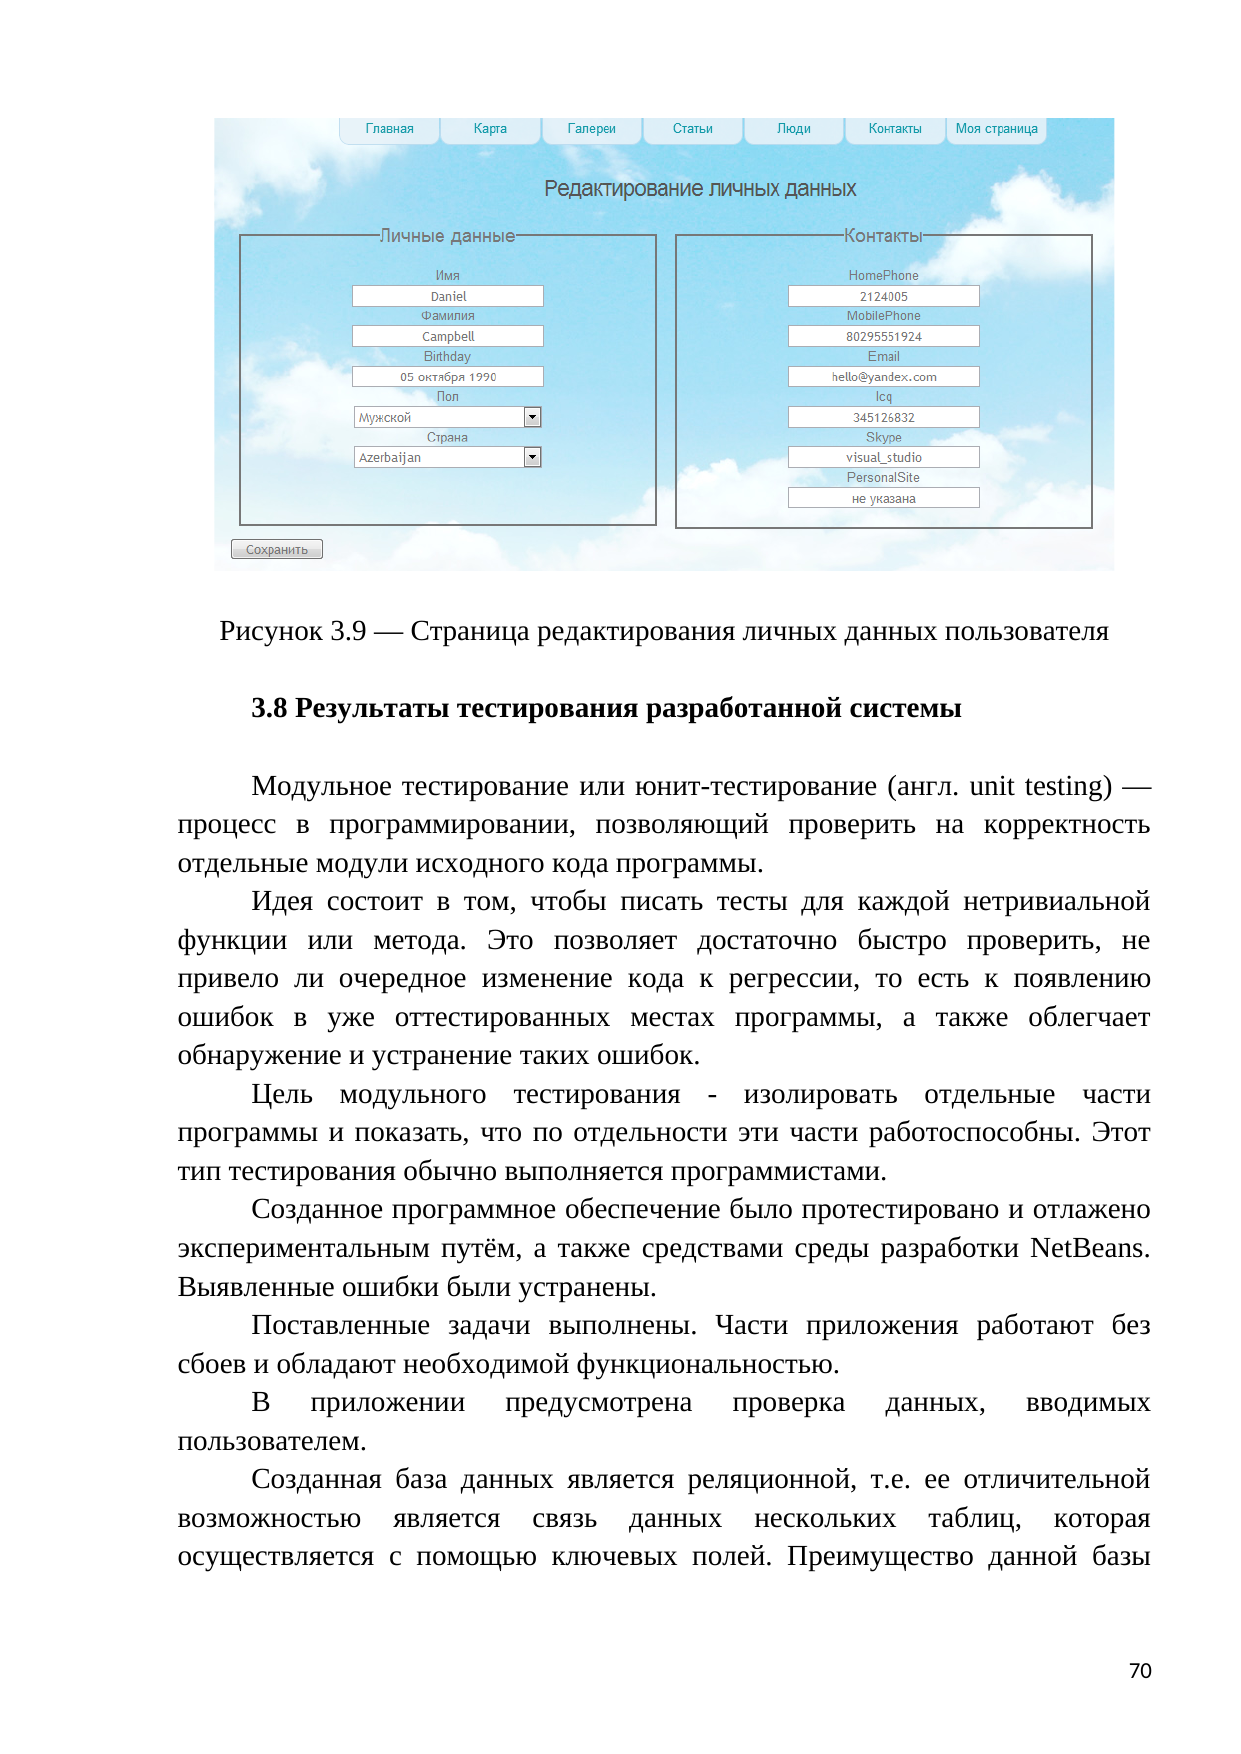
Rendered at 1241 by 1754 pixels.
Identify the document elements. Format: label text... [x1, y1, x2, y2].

text Созданное программное обеспечение было протестировано и отлажено экспериментальным путём, а также средствами среды разработки NetBeans. Выявленные ошибки были устранены. [177, 1192, 1152, 1302]
text 3.8 Результаты тестирования разработанной системы [177, 691, 1152, 724]
text Цель модульного тестирования - изолировать отдельные части программы и показать, что по отдельности эти части работоспособны. Этот тип тестирования обычно выполняется программистами. [177, 1076, 1152, 1187]
text Идея состоит в том, чтобы писать тесты для каждой нетривиальной функции или метода. Это позволяет достаточно быстро проверить, не привело ли очередное изменение кода к регрессии, то есть к появлению ошибок в уже оттестированных местах программы, а также облегчает обнаружение и устранение таких ошибок. [177, 883, 1152, 1071]
picture [214, 118, 1115, 571]
text В приложении предусмотрена проверка данных, вводимых пользователем. [177, 1384, 1152, 1456]
text Модульное тестирование или юнит-тестирование (англ. unit testing) — процесс в программировании, позволяющий проверить на корректность отдельные модули исходного кода программы. [177, 768, 1152, 878]
text Поставленные задачи выполнены. Части приложения работают без сбоев и обладают необходимой функциональностью. [177, 1307, 1152, 1379]
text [177, 1461, 1152, 1572]
text Рисунок 3.9 — Страница редактирования личных данных пользователя [177, 613, 1152, 647]
